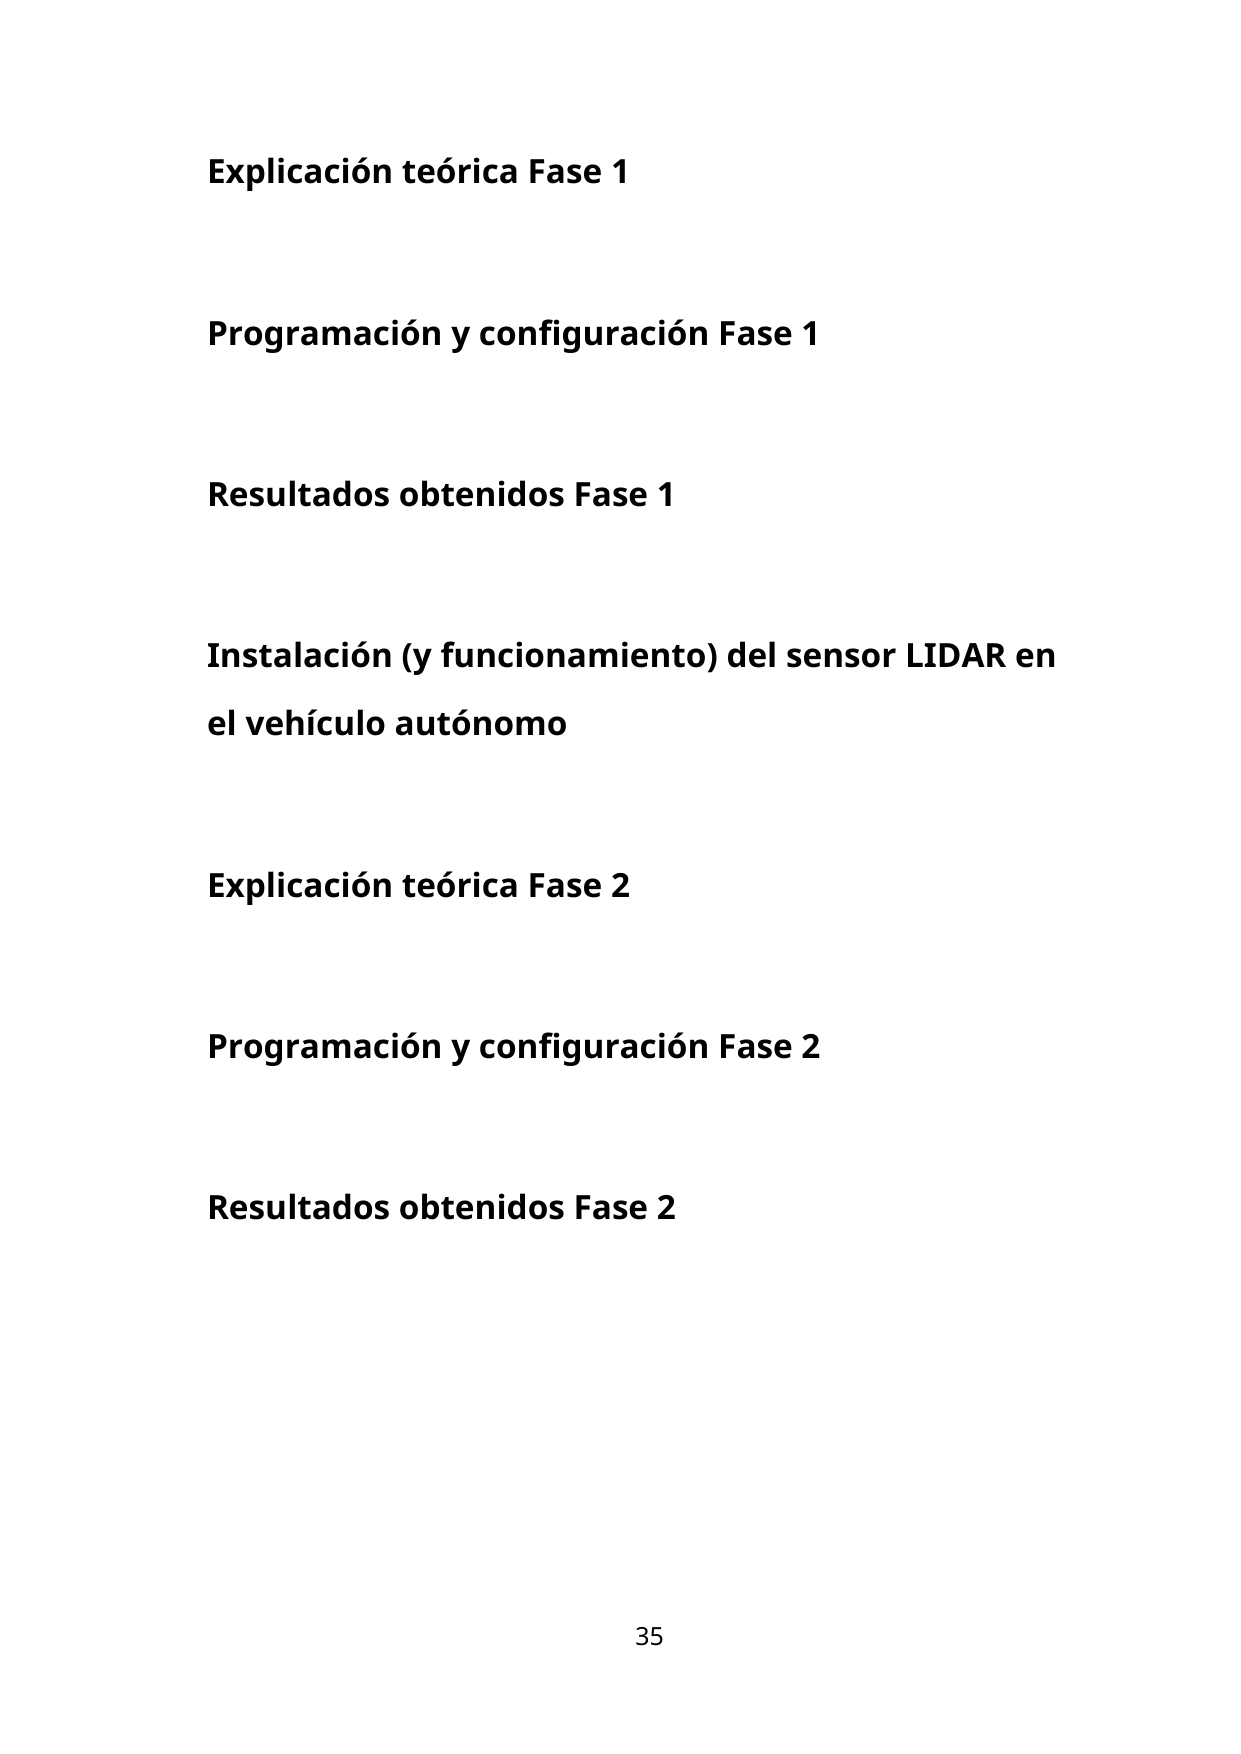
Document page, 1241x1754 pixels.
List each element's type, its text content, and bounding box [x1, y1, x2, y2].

text Explicación teórica Fase 2 [207, 861, 1092, 907]
text Resultados obtenidos Fase 2 [207, 1184, 1092, 1229]
text Instalación (y funcionamiento) del sensor LIDAR en el vehículo autónomo [207, 632, 1092, 746]
text Programación y configuración Fase 2 [207, 1023, 1092, 1068]
text Resultados obtenidos Fase 1 [207, 471, 1092, 516]
text Programación y configuración Fase 1 [207, 309, 1092, 355]
text Explicación teórica Fase 1 [207, 148, 1092, 194]
